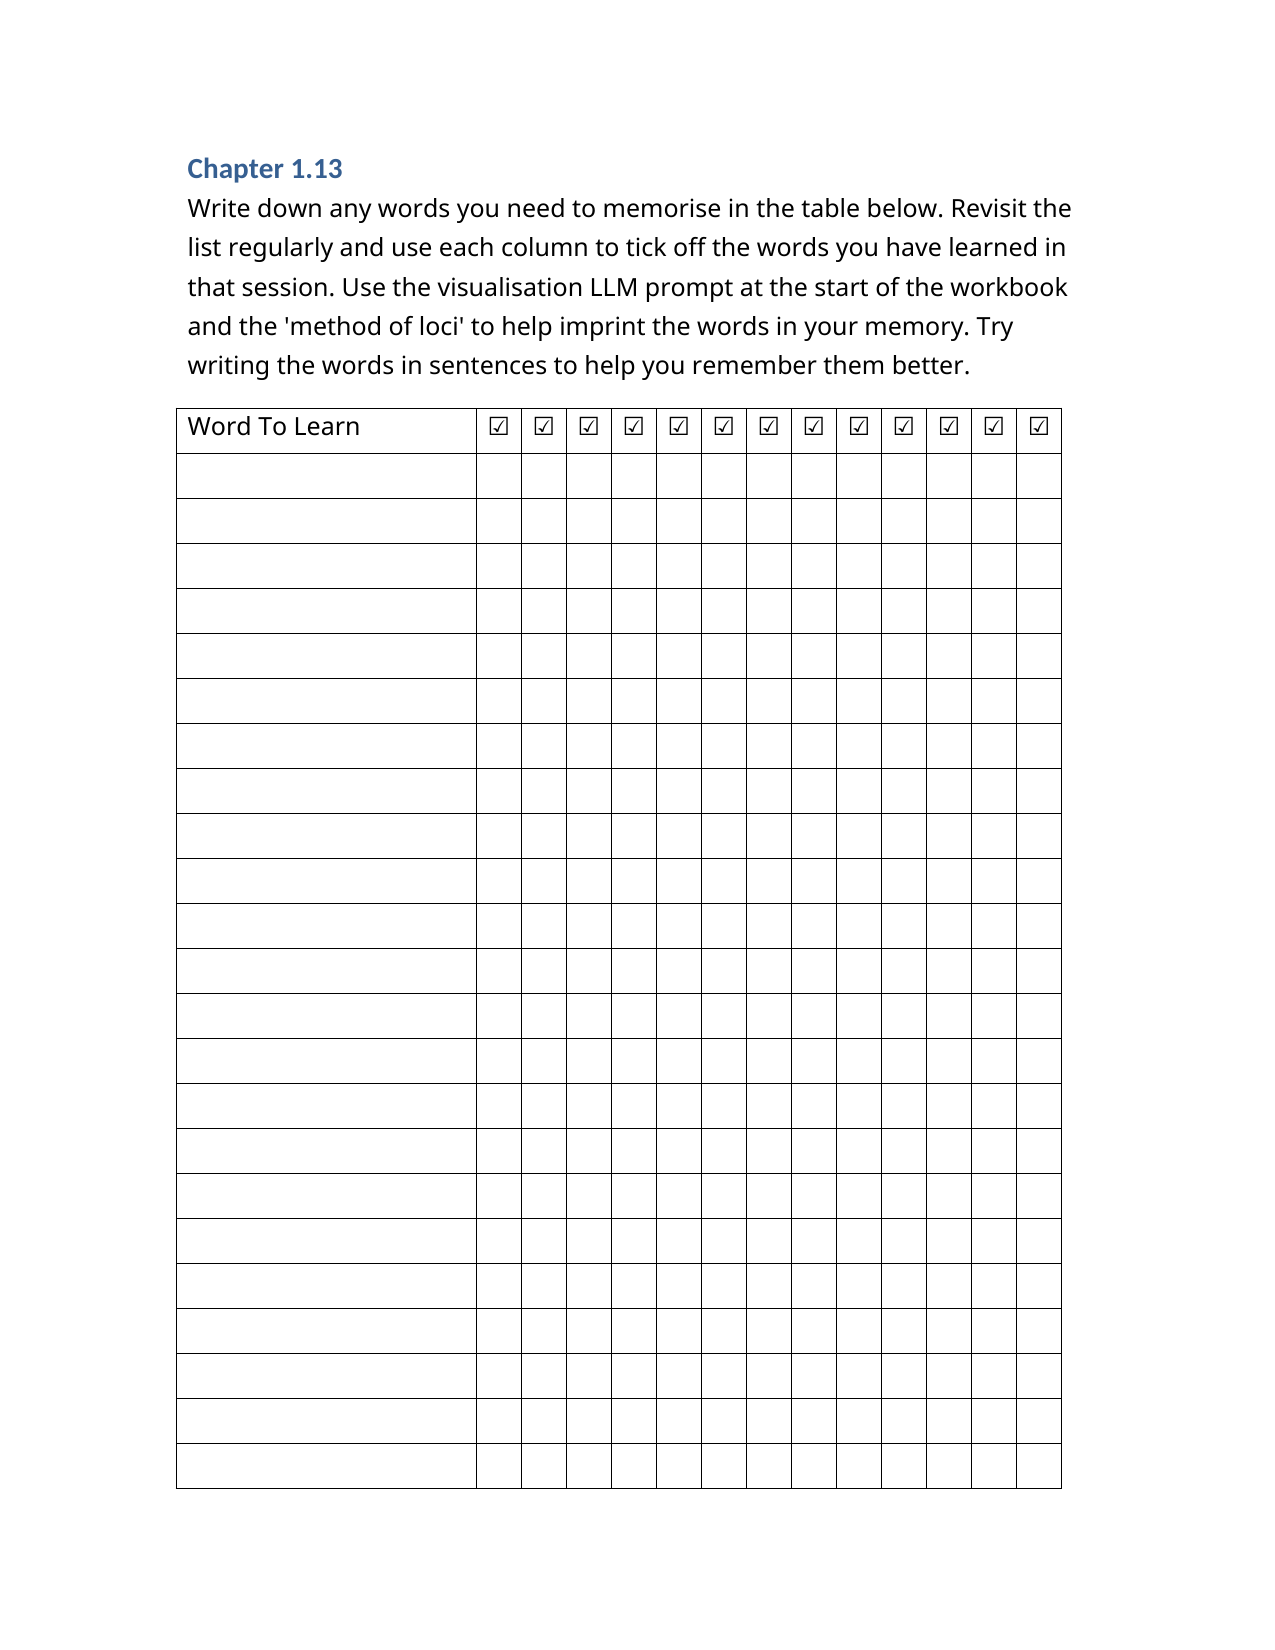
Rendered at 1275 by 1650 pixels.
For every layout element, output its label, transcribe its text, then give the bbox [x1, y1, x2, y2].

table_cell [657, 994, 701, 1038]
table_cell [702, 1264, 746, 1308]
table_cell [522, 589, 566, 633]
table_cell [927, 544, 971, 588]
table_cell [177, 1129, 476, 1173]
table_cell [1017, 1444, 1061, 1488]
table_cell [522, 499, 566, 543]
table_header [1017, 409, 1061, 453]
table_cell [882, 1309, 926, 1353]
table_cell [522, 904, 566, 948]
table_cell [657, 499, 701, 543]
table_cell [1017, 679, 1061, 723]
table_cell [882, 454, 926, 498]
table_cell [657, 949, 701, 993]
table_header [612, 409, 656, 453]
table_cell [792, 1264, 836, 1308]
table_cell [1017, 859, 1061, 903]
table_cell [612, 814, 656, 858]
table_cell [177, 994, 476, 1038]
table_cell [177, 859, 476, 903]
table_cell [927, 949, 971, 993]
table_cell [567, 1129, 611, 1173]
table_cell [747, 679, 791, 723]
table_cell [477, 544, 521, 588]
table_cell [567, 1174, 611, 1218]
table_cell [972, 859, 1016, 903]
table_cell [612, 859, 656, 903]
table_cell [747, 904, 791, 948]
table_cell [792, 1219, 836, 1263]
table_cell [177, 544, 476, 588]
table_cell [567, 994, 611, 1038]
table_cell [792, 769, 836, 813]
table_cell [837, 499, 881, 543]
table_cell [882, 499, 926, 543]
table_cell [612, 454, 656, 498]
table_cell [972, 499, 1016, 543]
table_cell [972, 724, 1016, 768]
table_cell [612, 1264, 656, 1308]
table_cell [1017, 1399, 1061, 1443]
subtitle Chapter 1.13 [187, 150, 1087, 186]
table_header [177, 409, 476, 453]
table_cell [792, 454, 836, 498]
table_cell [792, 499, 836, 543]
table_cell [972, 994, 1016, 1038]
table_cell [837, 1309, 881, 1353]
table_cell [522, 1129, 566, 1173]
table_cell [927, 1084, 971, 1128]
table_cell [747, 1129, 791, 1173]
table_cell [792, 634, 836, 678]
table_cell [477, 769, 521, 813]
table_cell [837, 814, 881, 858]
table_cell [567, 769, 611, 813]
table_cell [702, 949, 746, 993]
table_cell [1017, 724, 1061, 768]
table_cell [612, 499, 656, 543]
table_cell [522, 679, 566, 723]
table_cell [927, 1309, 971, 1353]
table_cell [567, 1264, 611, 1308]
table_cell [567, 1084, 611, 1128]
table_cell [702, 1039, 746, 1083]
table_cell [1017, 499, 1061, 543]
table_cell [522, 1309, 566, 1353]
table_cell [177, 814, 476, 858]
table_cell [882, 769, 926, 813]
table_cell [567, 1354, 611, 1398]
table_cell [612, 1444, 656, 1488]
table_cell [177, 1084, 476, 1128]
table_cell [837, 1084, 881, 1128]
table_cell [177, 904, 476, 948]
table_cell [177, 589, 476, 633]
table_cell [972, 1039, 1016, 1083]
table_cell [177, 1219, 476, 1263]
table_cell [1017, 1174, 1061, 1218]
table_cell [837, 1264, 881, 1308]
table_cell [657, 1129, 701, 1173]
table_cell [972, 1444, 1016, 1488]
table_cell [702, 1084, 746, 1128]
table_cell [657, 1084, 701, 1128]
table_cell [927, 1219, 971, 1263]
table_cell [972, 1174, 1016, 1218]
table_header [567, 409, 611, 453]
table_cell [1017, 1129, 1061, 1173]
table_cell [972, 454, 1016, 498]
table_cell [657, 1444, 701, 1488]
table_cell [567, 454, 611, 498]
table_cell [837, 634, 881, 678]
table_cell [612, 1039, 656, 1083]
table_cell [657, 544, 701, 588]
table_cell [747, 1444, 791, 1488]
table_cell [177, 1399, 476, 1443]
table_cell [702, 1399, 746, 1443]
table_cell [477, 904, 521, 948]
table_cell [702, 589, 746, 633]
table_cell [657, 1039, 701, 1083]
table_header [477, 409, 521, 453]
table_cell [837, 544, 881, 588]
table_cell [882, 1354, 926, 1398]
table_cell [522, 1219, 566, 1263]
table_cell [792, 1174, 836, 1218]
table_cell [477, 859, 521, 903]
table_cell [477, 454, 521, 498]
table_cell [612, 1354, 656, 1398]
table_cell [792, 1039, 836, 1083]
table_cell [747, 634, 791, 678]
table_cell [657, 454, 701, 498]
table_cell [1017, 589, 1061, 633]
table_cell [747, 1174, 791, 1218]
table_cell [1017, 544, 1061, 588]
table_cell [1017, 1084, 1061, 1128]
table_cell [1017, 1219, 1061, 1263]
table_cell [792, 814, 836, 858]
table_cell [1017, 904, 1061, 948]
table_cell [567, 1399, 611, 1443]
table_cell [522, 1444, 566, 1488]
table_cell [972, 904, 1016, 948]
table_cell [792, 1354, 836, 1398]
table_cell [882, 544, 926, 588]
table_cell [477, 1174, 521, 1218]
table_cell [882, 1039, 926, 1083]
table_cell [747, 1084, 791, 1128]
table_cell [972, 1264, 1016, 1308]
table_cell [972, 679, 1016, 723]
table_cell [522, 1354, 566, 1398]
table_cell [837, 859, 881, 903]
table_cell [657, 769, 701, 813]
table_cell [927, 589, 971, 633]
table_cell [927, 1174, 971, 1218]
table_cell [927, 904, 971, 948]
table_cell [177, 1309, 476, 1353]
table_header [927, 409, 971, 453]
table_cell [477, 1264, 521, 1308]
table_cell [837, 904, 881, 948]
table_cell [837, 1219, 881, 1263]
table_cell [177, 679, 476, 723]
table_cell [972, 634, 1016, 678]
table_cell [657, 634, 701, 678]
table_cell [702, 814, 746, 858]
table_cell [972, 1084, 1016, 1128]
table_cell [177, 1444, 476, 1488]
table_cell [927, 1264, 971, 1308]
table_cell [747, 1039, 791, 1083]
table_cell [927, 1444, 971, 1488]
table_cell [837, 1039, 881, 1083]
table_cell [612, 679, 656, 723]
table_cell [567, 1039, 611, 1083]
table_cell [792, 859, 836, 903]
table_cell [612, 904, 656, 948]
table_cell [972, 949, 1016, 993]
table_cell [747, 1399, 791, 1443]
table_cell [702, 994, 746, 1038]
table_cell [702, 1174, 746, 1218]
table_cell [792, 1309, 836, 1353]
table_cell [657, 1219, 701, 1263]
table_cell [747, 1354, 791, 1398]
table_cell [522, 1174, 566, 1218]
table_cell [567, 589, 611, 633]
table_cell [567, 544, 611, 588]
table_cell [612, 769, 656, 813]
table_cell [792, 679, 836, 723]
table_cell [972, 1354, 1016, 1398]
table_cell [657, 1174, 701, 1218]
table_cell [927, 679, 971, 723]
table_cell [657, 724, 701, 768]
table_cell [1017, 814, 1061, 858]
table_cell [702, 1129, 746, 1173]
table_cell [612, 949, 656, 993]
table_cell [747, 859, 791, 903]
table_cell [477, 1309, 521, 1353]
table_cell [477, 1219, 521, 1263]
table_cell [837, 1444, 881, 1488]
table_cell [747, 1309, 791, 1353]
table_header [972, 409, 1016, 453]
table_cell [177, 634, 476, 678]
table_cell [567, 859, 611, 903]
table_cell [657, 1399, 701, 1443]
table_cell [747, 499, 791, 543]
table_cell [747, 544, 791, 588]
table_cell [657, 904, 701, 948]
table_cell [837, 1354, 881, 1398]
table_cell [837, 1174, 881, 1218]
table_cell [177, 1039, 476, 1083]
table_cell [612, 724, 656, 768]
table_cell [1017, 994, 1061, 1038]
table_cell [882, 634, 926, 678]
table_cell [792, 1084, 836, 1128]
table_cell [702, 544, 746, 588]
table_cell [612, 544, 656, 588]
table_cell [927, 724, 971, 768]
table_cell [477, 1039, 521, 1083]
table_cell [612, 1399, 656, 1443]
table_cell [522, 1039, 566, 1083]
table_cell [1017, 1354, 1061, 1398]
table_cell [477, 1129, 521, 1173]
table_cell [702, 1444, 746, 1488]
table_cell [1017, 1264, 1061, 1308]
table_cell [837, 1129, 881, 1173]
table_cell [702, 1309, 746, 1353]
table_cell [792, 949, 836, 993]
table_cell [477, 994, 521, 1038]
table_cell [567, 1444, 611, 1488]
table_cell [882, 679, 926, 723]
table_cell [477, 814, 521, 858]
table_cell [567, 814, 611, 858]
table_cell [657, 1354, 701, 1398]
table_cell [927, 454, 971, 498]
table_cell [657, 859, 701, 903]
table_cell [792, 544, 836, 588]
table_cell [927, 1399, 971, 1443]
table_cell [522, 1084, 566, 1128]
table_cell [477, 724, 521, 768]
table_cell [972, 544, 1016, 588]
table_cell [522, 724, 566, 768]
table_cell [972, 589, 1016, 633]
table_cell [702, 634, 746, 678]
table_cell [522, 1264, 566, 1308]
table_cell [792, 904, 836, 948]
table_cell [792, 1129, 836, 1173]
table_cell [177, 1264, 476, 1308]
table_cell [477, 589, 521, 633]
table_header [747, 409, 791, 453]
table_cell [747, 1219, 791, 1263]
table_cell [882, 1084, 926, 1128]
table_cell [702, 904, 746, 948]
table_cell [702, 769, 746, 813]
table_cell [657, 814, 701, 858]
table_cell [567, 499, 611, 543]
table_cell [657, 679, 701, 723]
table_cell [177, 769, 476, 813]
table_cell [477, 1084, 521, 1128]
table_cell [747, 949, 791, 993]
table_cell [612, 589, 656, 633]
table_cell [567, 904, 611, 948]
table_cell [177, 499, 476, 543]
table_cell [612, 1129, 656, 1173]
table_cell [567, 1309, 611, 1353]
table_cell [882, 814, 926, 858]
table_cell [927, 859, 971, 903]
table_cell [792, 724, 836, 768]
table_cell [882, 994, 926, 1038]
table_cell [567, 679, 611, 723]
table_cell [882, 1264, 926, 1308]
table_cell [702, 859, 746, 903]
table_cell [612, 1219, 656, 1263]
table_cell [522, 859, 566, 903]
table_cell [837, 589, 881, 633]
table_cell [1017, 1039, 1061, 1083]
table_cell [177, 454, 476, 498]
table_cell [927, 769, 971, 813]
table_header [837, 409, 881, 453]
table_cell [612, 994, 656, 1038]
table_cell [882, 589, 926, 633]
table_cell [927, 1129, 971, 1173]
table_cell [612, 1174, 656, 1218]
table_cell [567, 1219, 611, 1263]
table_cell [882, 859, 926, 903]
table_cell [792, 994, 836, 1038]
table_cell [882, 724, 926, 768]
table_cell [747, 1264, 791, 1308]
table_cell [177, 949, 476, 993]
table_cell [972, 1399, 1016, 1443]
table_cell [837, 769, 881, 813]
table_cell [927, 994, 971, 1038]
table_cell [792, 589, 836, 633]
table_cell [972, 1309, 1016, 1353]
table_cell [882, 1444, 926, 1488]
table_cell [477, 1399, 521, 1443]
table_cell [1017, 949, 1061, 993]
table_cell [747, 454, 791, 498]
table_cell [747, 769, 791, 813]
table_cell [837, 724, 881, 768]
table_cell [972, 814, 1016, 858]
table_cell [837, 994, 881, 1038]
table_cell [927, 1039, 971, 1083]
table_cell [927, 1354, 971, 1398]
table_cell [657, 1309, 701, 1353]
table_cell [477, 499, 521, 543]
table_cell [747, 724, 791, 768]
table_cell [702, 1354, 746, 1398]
text Write down any words you need to memorise in the table below. Revisit the list regularly and use each column to tick off the words you have learned in that session. Use the visualisation LLM prompt at the start of the workbook and the 'method of loci' to help imprint the words in your memory. Try writing the words in sentences to help you remember them better. [187, 191, 1087, 382]
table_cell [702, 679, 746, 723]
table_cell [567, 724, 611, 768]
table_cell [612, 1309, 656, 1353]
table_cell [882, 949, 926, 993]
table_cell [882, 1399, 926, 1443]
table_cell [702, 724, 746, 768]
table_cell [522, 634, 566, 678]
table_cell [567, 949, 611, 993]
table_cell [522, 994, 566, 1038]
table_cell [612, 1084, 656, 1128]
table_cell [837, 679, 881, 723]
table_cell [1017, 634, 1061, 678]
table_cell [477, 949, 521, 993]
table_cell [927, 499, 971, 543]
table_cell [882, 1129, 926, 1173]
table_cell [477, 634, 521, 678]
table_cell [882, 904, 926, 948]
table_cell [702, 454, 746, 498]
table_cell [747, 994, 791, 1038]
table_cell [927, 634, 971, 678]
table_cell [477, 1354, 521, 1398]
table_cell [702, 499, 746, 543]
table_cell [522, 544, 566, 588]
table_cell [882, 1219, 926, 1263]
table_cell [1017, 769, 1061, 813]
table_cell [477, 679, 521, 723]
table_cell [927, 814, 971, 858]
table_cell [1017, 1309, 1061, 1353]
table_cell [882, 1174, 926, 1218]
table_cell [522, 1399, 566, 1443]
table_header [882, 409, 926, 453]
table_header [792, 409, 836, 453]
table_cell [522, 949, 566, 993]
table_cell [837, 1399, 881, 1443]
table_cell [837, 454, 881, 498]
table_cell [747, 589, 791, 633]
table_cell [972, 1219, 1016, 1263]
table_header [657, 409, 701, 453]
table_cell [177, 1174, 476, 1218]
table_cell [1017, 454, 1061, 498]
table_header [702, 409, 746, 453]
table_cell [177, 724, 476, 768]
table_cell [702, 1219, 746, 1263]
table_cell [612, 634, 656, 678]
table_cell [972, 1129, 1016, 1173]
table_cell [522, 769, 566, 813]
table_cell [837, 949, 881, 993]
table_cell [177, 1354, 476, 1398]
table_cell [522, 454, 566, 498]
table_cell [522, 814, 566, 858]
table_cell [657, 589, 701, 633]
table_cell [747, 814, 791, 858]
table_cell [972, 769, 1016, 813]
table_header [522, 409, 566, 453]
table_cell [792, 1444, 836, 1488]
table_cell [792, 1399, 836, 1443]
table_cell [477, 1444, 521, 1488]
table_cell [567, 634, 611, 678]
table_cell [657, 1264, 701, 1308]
